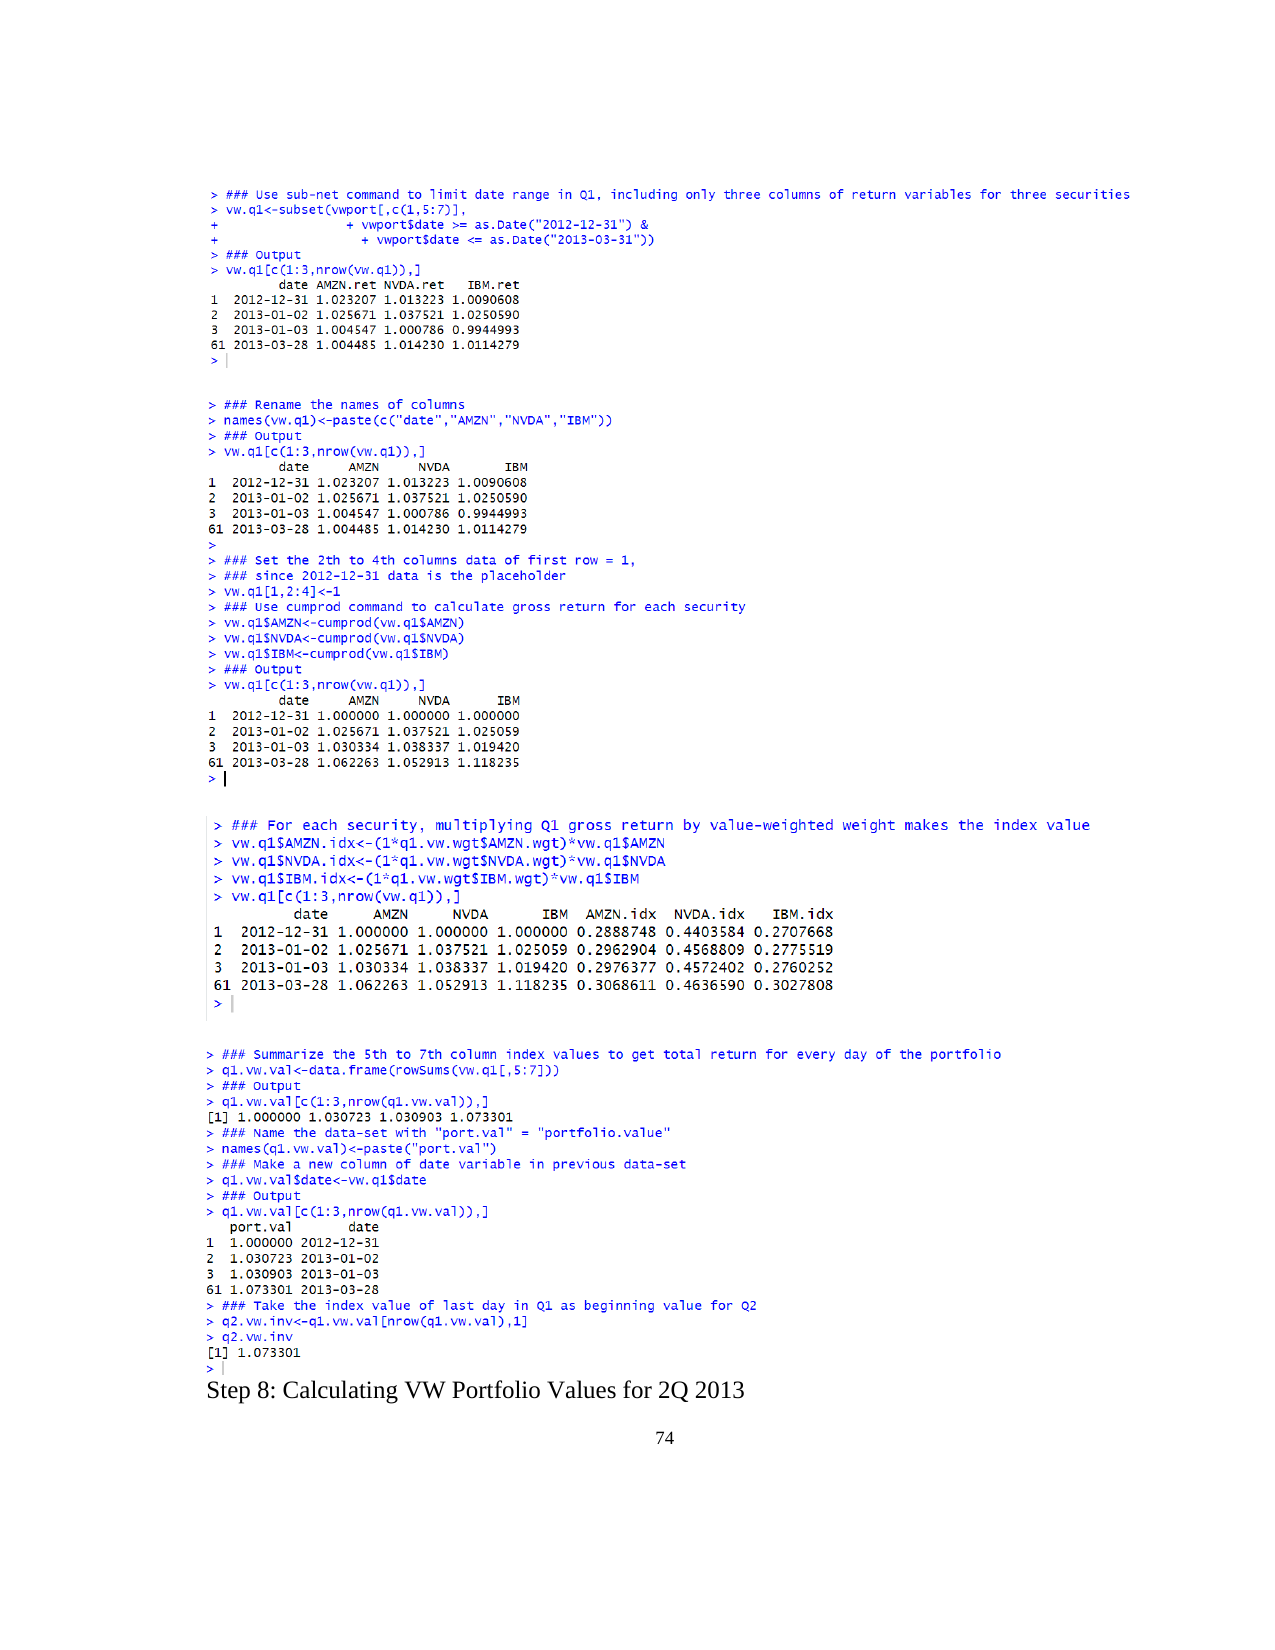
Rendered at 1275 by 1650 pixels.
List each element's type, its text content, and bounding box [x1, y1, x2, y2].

text Step 8: Calculating VW Portfolio Values for 2Q 2013 [156, 1375, 1135, 1404]
picture [206, 816, 1093, 1021]
picture [206, 1048, 1005, 1375]
picture [206, 189, 1131, 369]
picture [206, 397, 749, 788]
